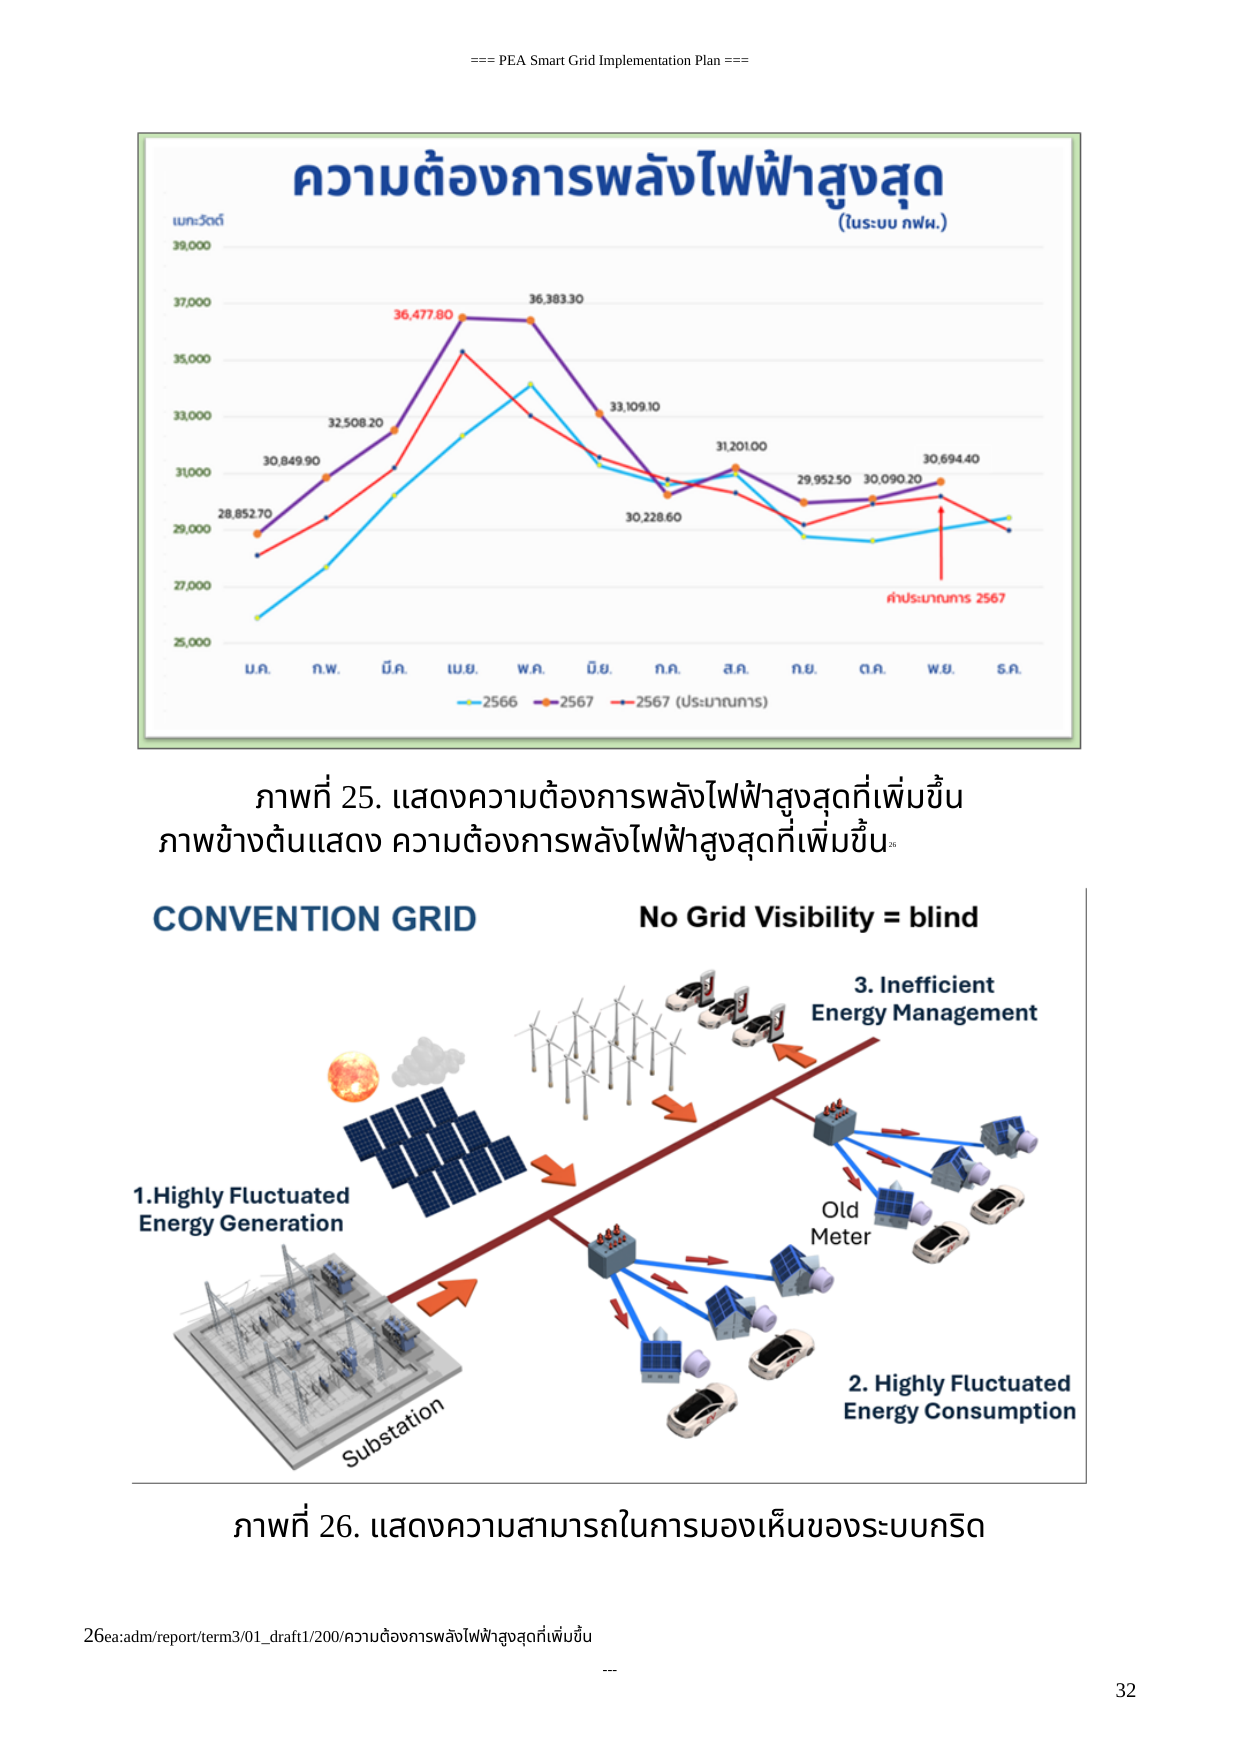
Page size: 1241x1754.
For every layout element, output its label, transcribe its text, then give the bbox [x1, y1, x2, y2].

picture [109, 865, 1110, 1507]
picture [109, 104, 1110, 778]
text ภาพที่ 25. แสดงความต้องการพลังไฟฟ้าสูงสุดที่เพิ่มขึ้น [83, 778, 1136, 822]
text ภาพที่ 26. แสดงความสามารถในการมองเห็นของระบบกริด [83, 1506, 1136, 1551]
text ภาพข้างต้นแสดง ความต้องการพลังไฟฟ้าสูงสุดที่เพิ่มขึ้น [83, 822, 1136, 866]
